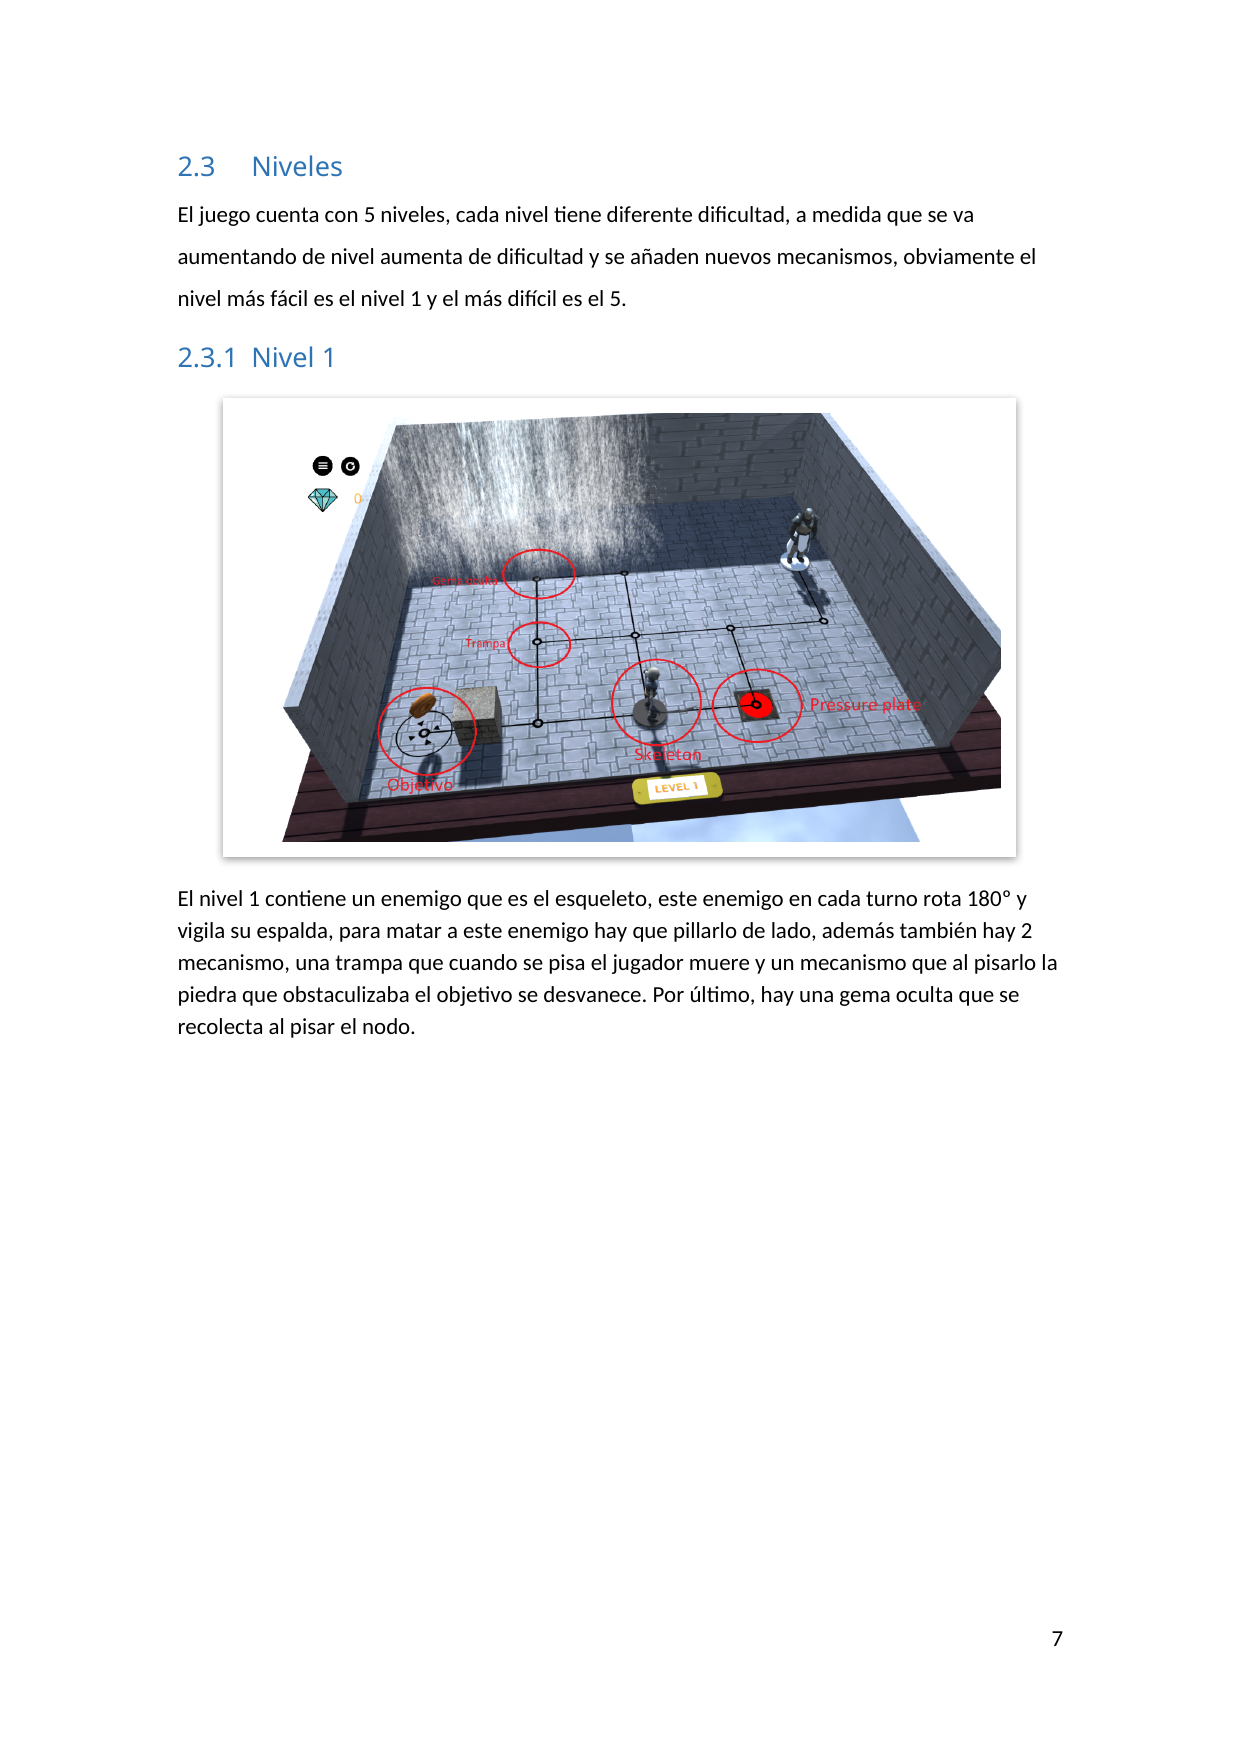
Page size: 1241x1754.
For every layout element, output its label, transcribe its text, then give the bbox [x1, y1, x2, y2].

list Por último, hay una gema oculta que se recolecta al pisar el nodo. [177, 884, 1063, 1040]
list cuenta con 5 a medida que se va aumentando de nivel aumenta de dificultad y se añaden nuevos mecanismos,5 [177, 200, 1063, 312]
picture [237, 413, 1001, 842]
